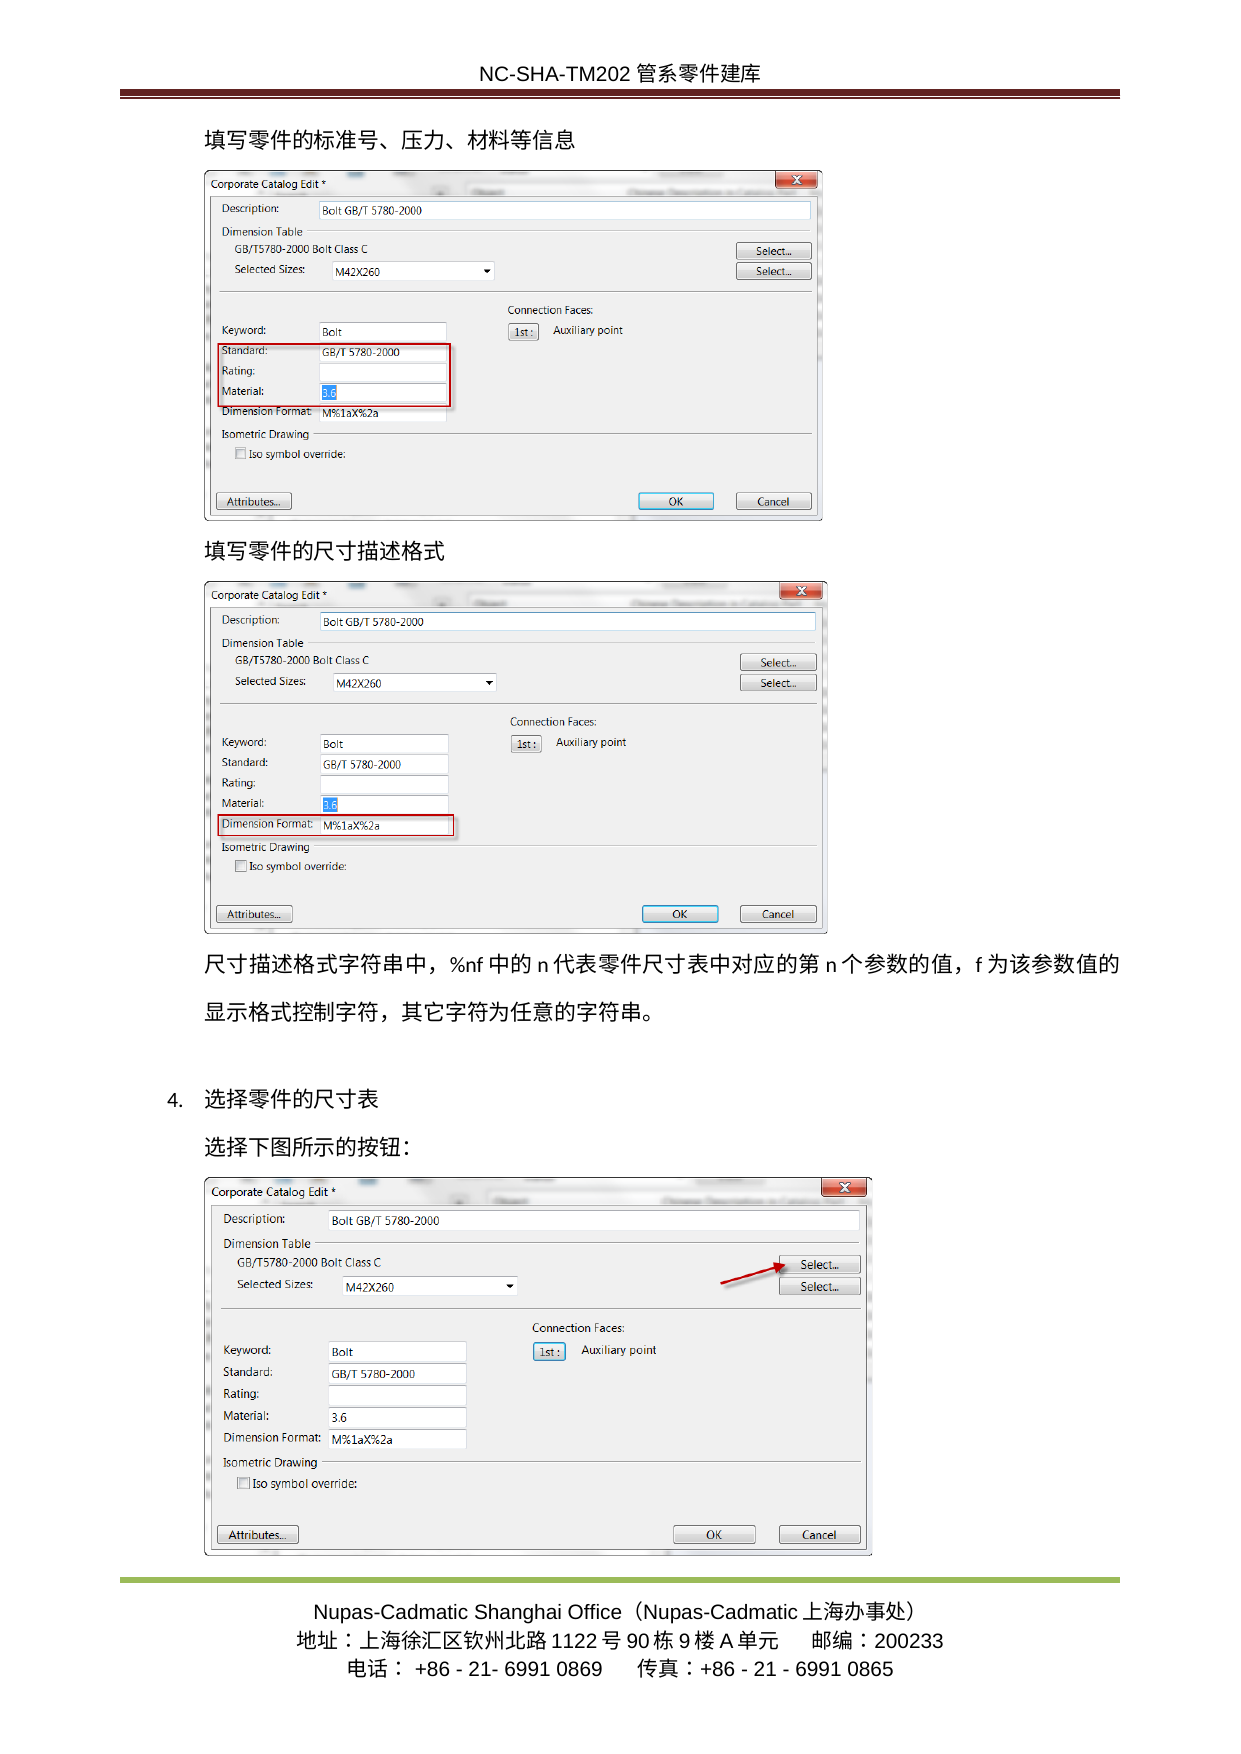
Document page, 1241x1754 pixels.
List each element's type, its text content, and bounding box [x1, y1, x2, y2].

list 选择零件的尺寸表 [167, 1082, 1120, 1114]
list 填写零件的尺寸描述格式 [204, 534, 1120, 565]
picture [204, 581, 828, 934]
list 选择下图所示的按钮： [204, 1130, 1120, 1161]
picture [204, 1177, 873, 1556]
picture [204, 170, 823, 521]
list 填写零件的标准号、压力、材料等信息 [204, 123, 1120, 154]
list 尺寸描述格式字符串中，%nf中的n代表零件尺寸表中对应的第n个参数的值，f为该参数值的显示格式控制字符，其它字符为任意的字符串。 [204, 947, 1120, 1026]
